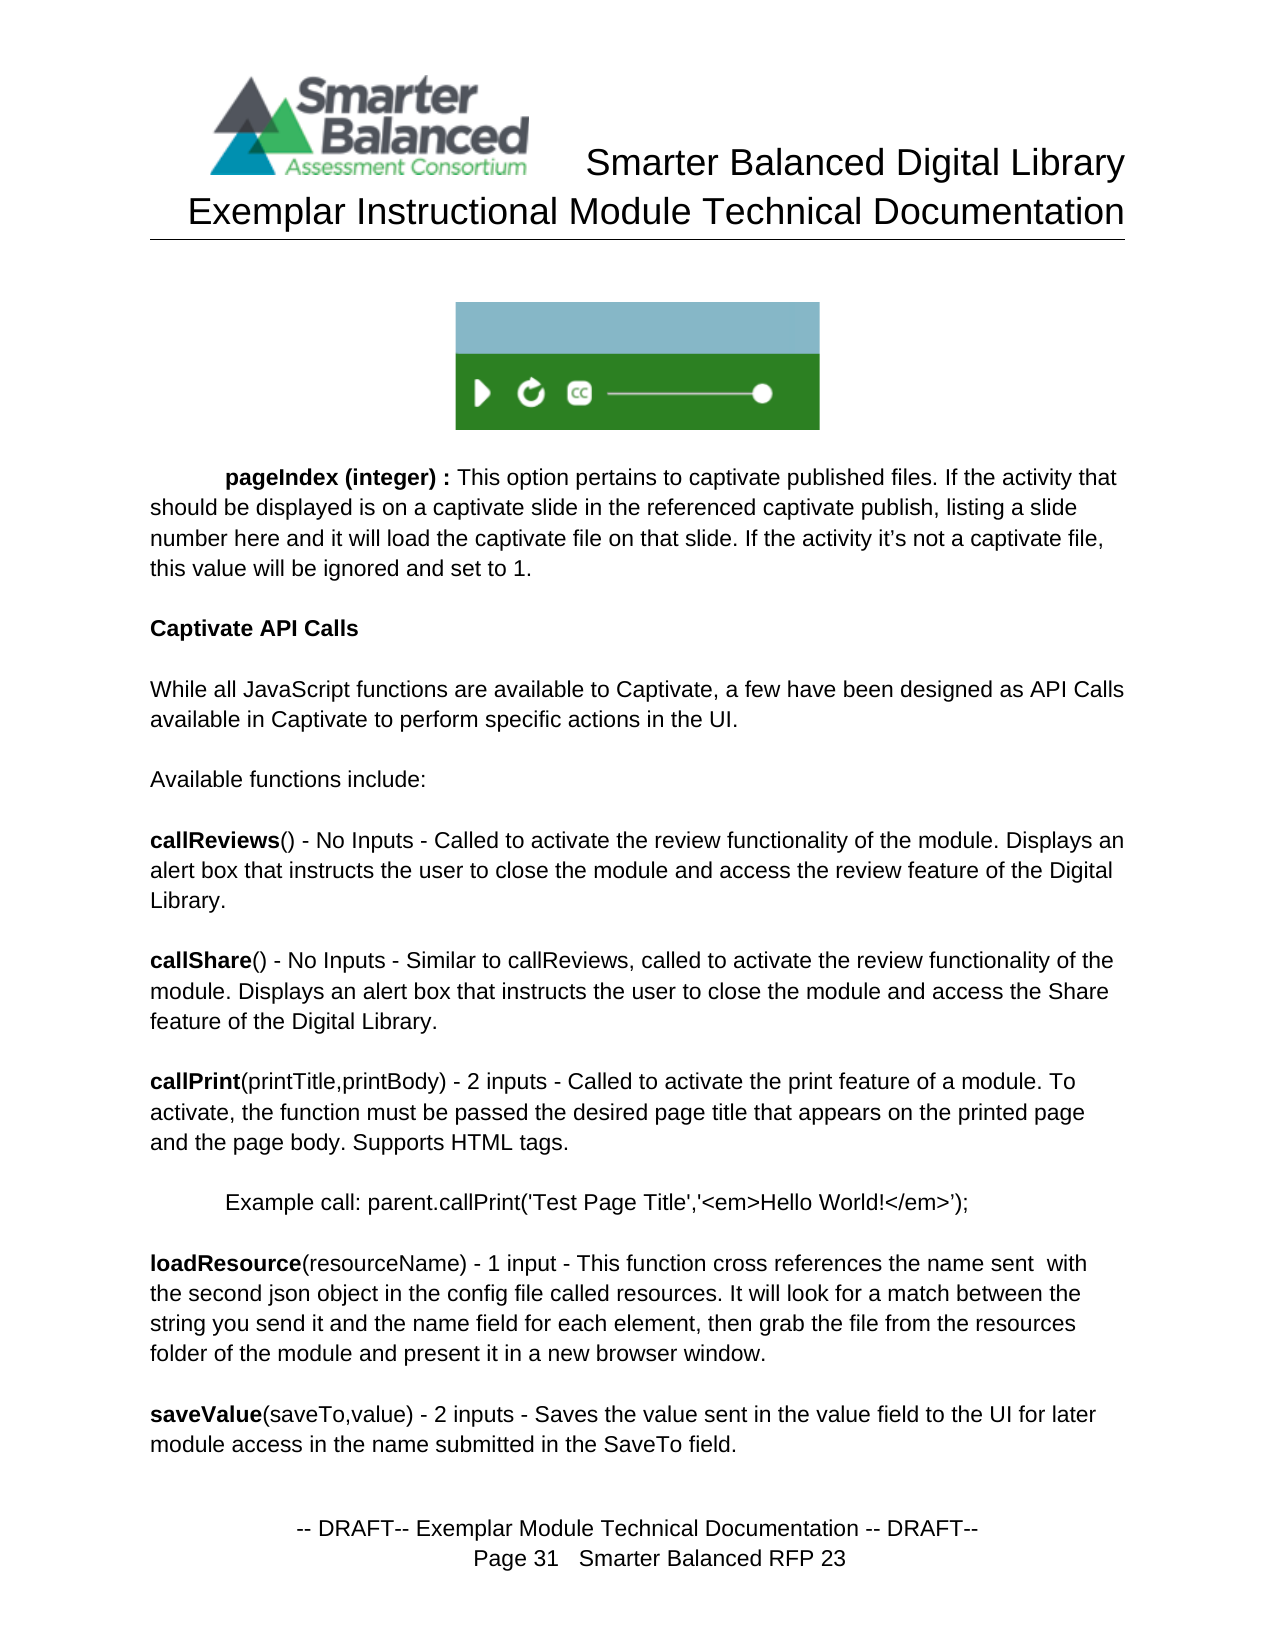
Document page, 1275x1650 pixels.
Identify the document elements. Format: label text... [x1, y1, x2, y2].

picture [210, 75, 529, 175]
text Available functions include: [150, 766, 1125, 792]
text callShare() - No Inputs - Similar to callReviews, called to activate the review functionality of the module. Displays an alert box that instructs the user to close the module and access the Share feature of the Digital Library. [150, 947, 1125, 1034]
text loadResource(resourceName) - 1 input - This function cross references the name sent with the second json object in the config file called resources. It will look for a match between the string you send it and the name field for each element, then grab the file from the resources folder of the module and present it in a new browser window. [150, 1249, 1125, 1366]
text saveValue(saveTo,value) - 2 inputs - Saves the value sent in the value field to the UI for later module access in the name submitted in the SaveTo field. [150, 1401, 1125, 1457]
text While all JavaScript functions are available to Captivate, a few have been designed as API Calls available in Captivate to perform specific actions in the UI. [150, 676, 1125, 732]
picture [455, 302, 820, 430]
text pageIndex (integer) : This option pertains to captivate published files. If the activity that should be displayed is on a captivate slide in the referenced captivate publish, listing a slide number here and it will load the captivate file on that slide. If the activity it’s not a captivate file, this value will be ignored and set to 1. [150, 464, 1125, 581]
text callReviews() - No Inputs - Called to activate the review functionality of the module. Displays an alert box that instructs the user to close the module and access the review feature of the Digital Library. [150, 827, 1125, 913]
text callPrint(printTitle,printBody) - 2 inputs - Called to activate the print feature of a module. To activate, the function must be passed the desired page title that appears on the printed page and the page body. Supports HTML tags. [150, 1068, 1125, 1155]
text Captivate API Calls [150, 615, 1125, 641]
text Example call: parent.callPrint('Test Page Title','<em>Hello World!</em>’); [150, 1189, 1125, 1215]
